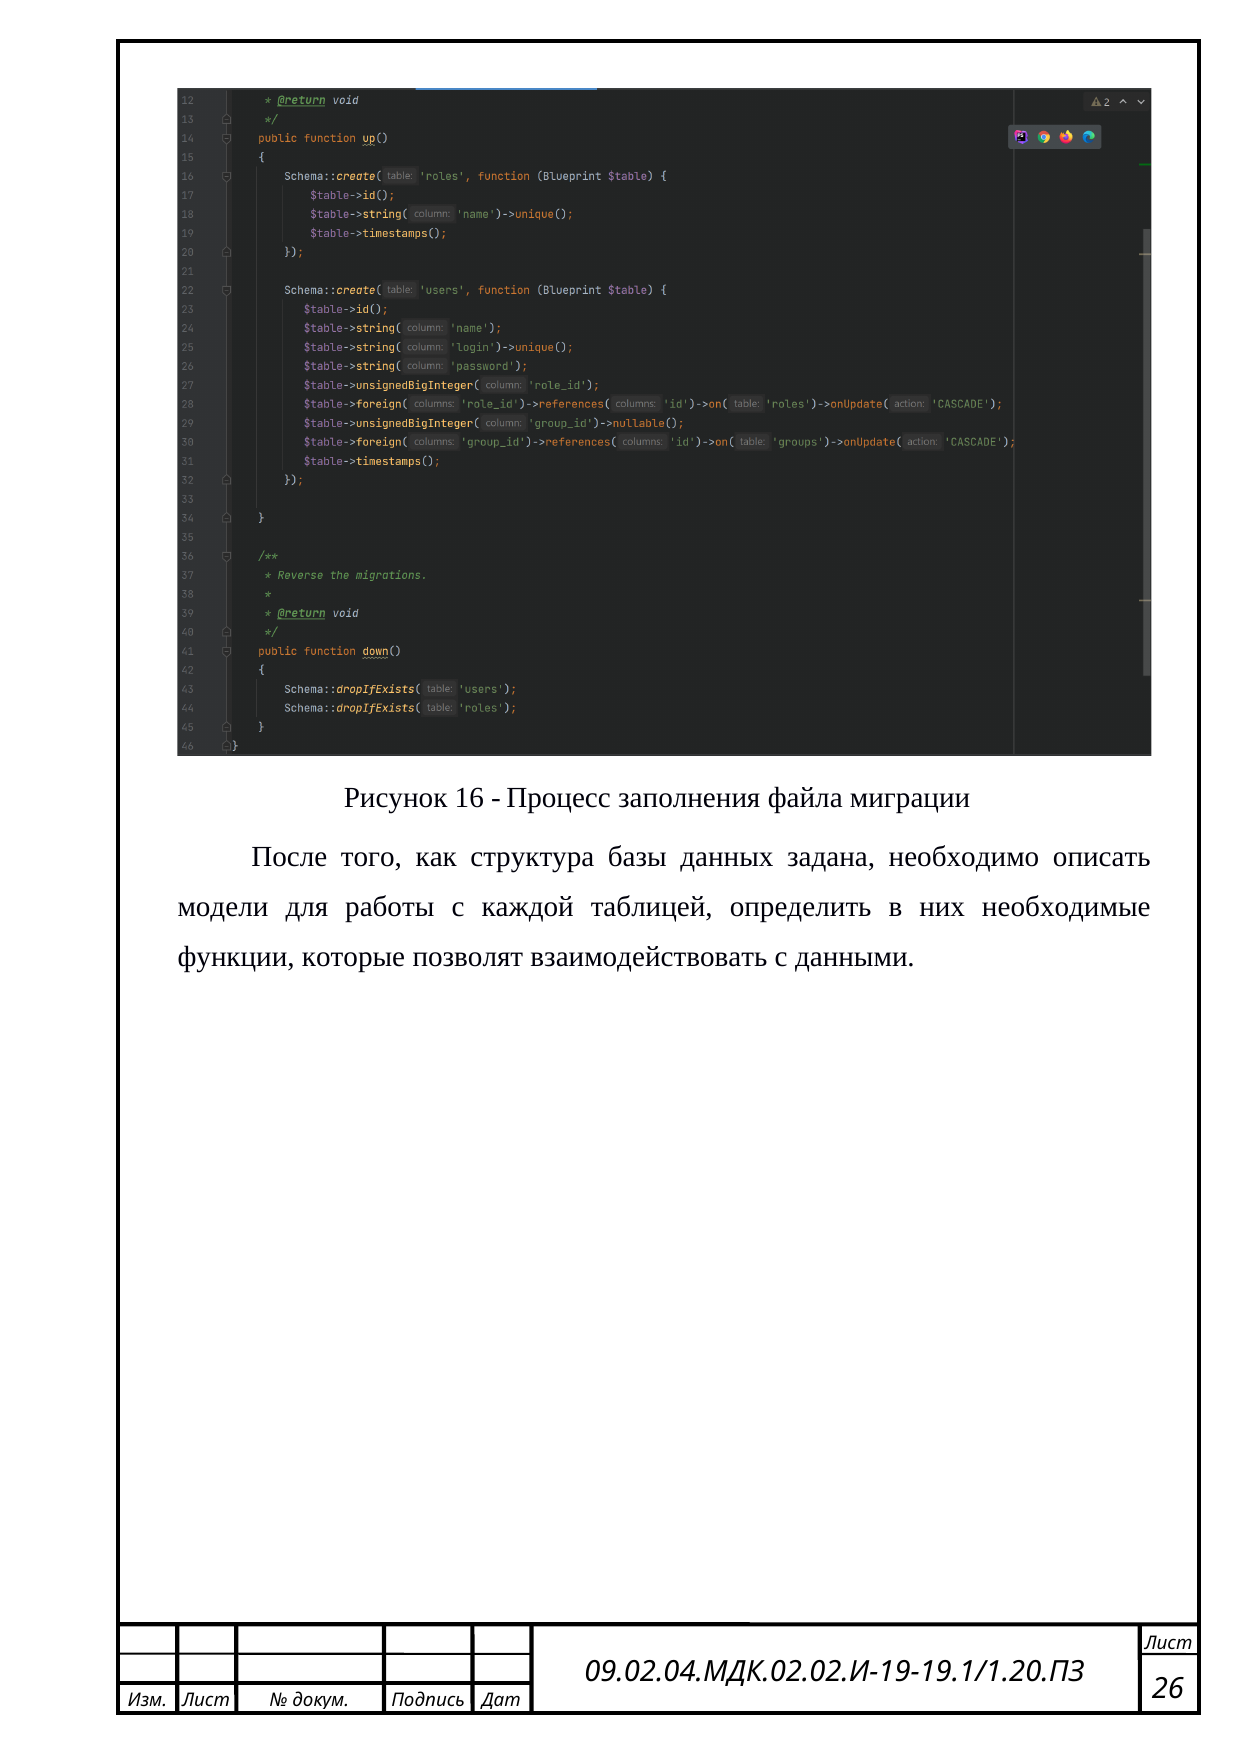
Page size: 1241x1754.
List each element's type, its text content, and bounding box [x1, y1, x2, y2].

text Процесс заполнения файла миграции [177, 780, 1137, 814]
picture [177, 88, 1152, 756]
text После того, как структура базы данных задана, необходимо описать модели для работы с каждой таблицей, определить в них необходимые функции, которые позволят взаимодействовать с данными. [177, 839, 1152, 973]
